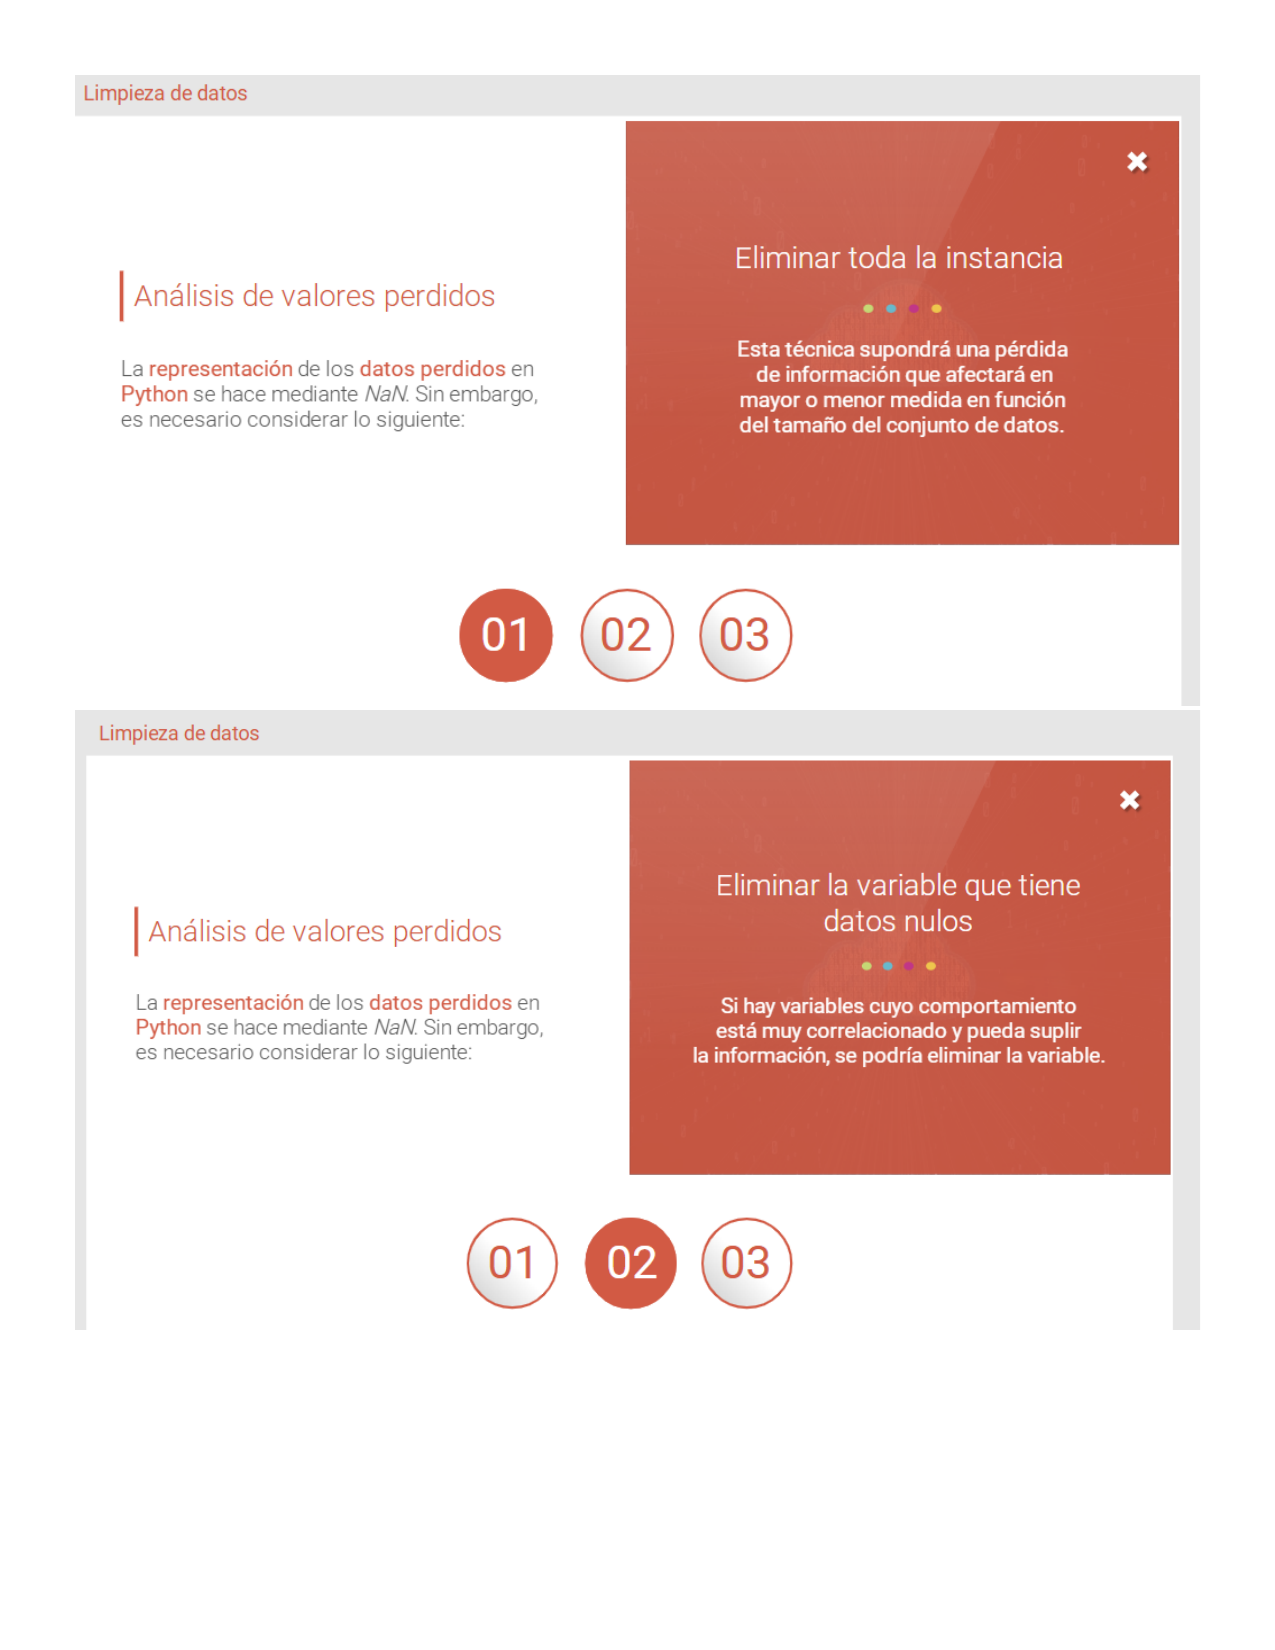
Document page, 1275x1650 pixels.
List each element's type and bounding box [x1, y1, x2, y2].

picture [75, 75, 1200, 706]
picture [75, 710, 1200, 1330]
